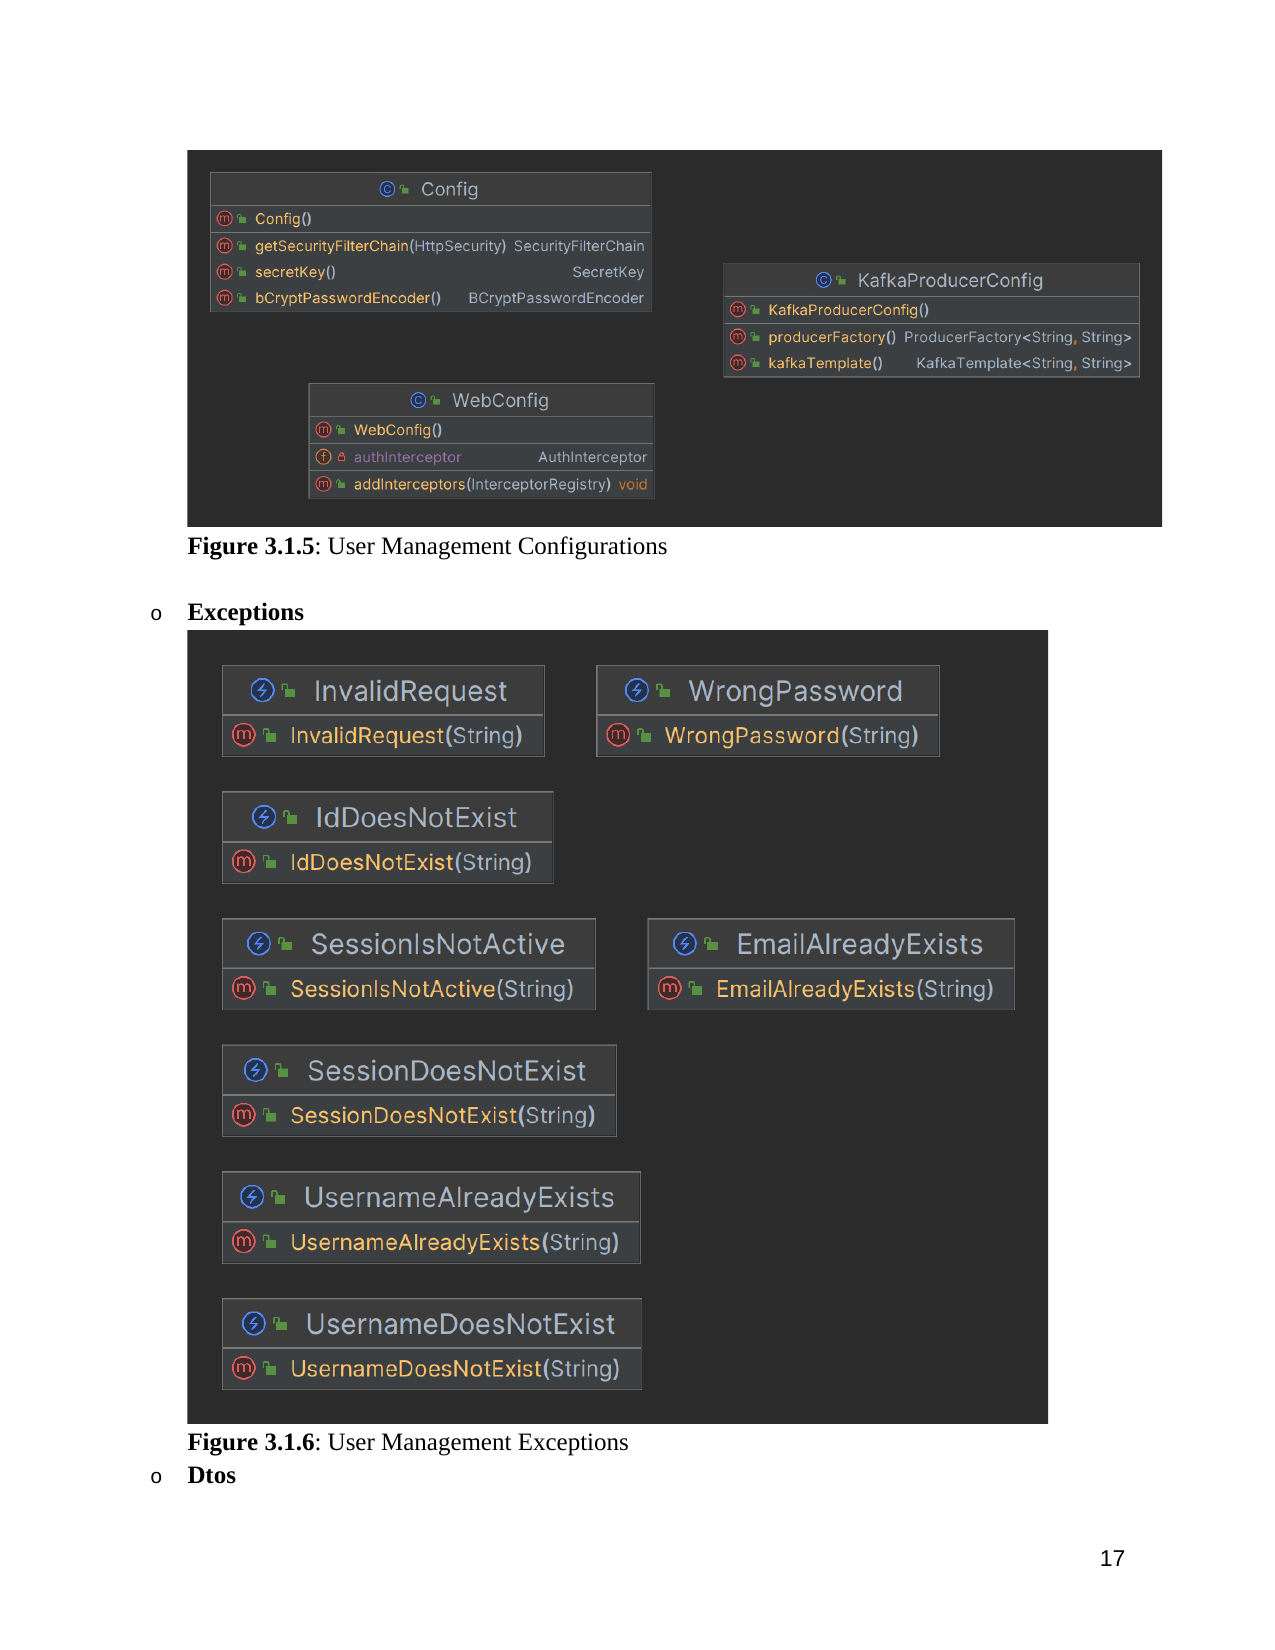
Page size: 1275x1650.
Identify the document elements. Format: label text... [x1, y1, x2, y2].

text Figure 3.1.6: User Management Exceptions [187, 1427, 1125, 1456]
picture [187, 630, 1049, 1424]
list Dtos [150, 1460, 1125, 1490]
text Figure 3.1.5: User Management Configurations [187, 531, 1125, 559]
picture [187, 150, 1163, 527]
list Exceptions [150, 597, 1125, 626]
